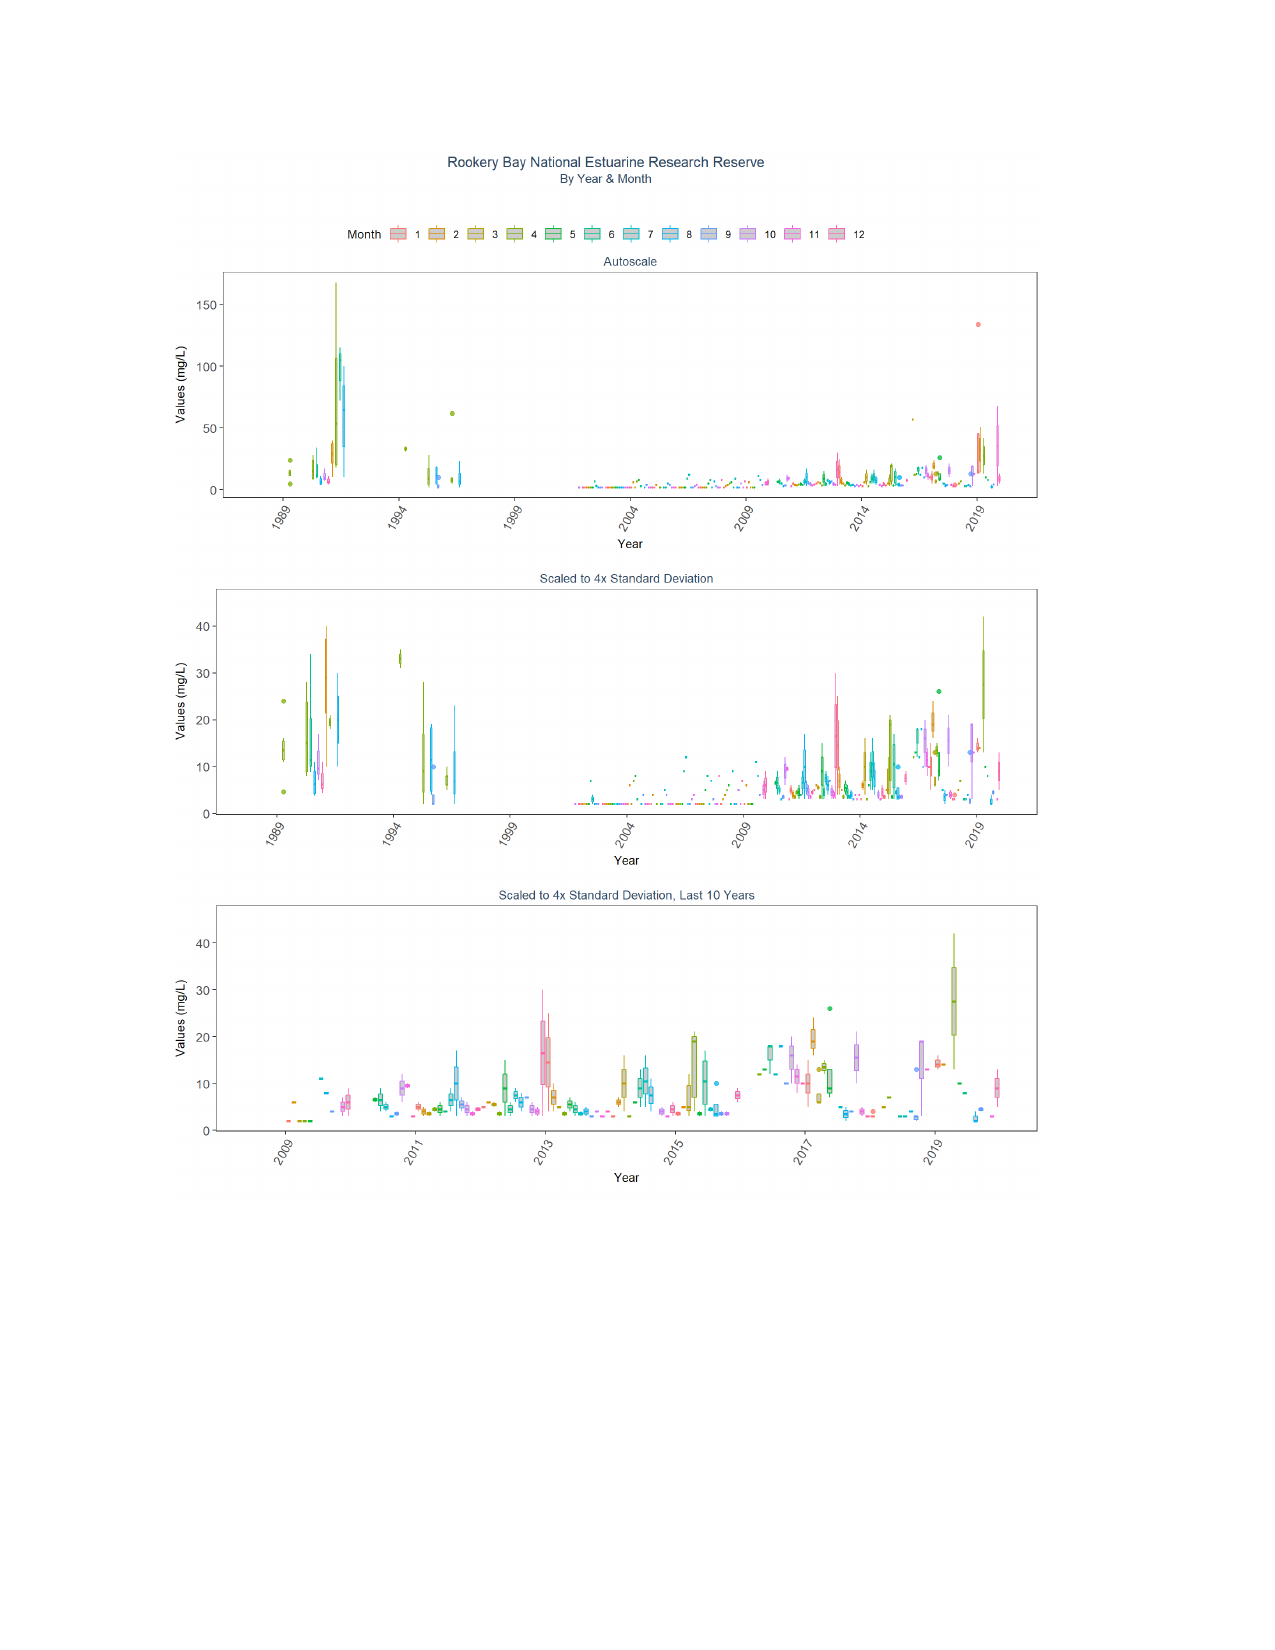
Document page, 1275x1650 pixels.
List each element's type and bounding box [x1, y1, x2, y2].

picture [168, 150, 1044, 1200]
